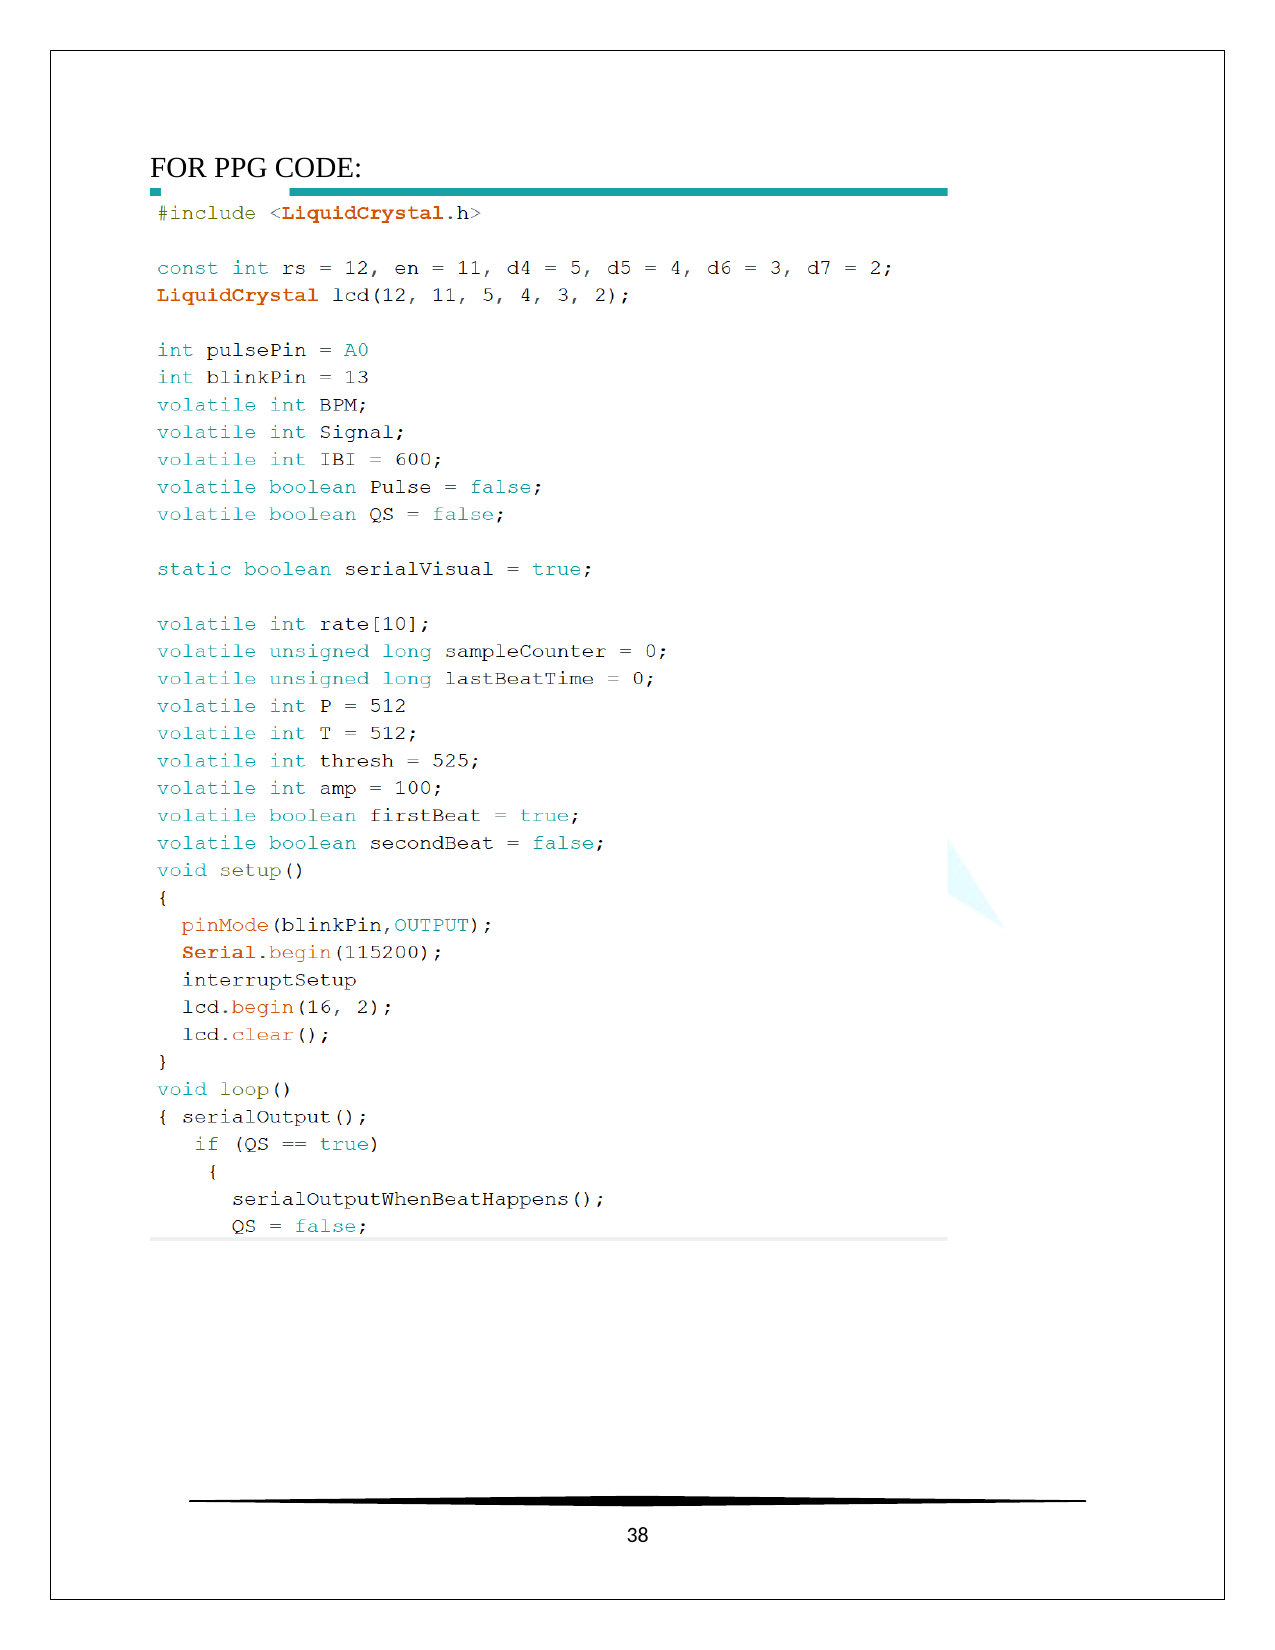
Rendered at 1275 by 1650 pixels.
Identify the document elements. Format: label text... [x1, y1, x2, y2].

picture [150, 188, 948, 1241]
